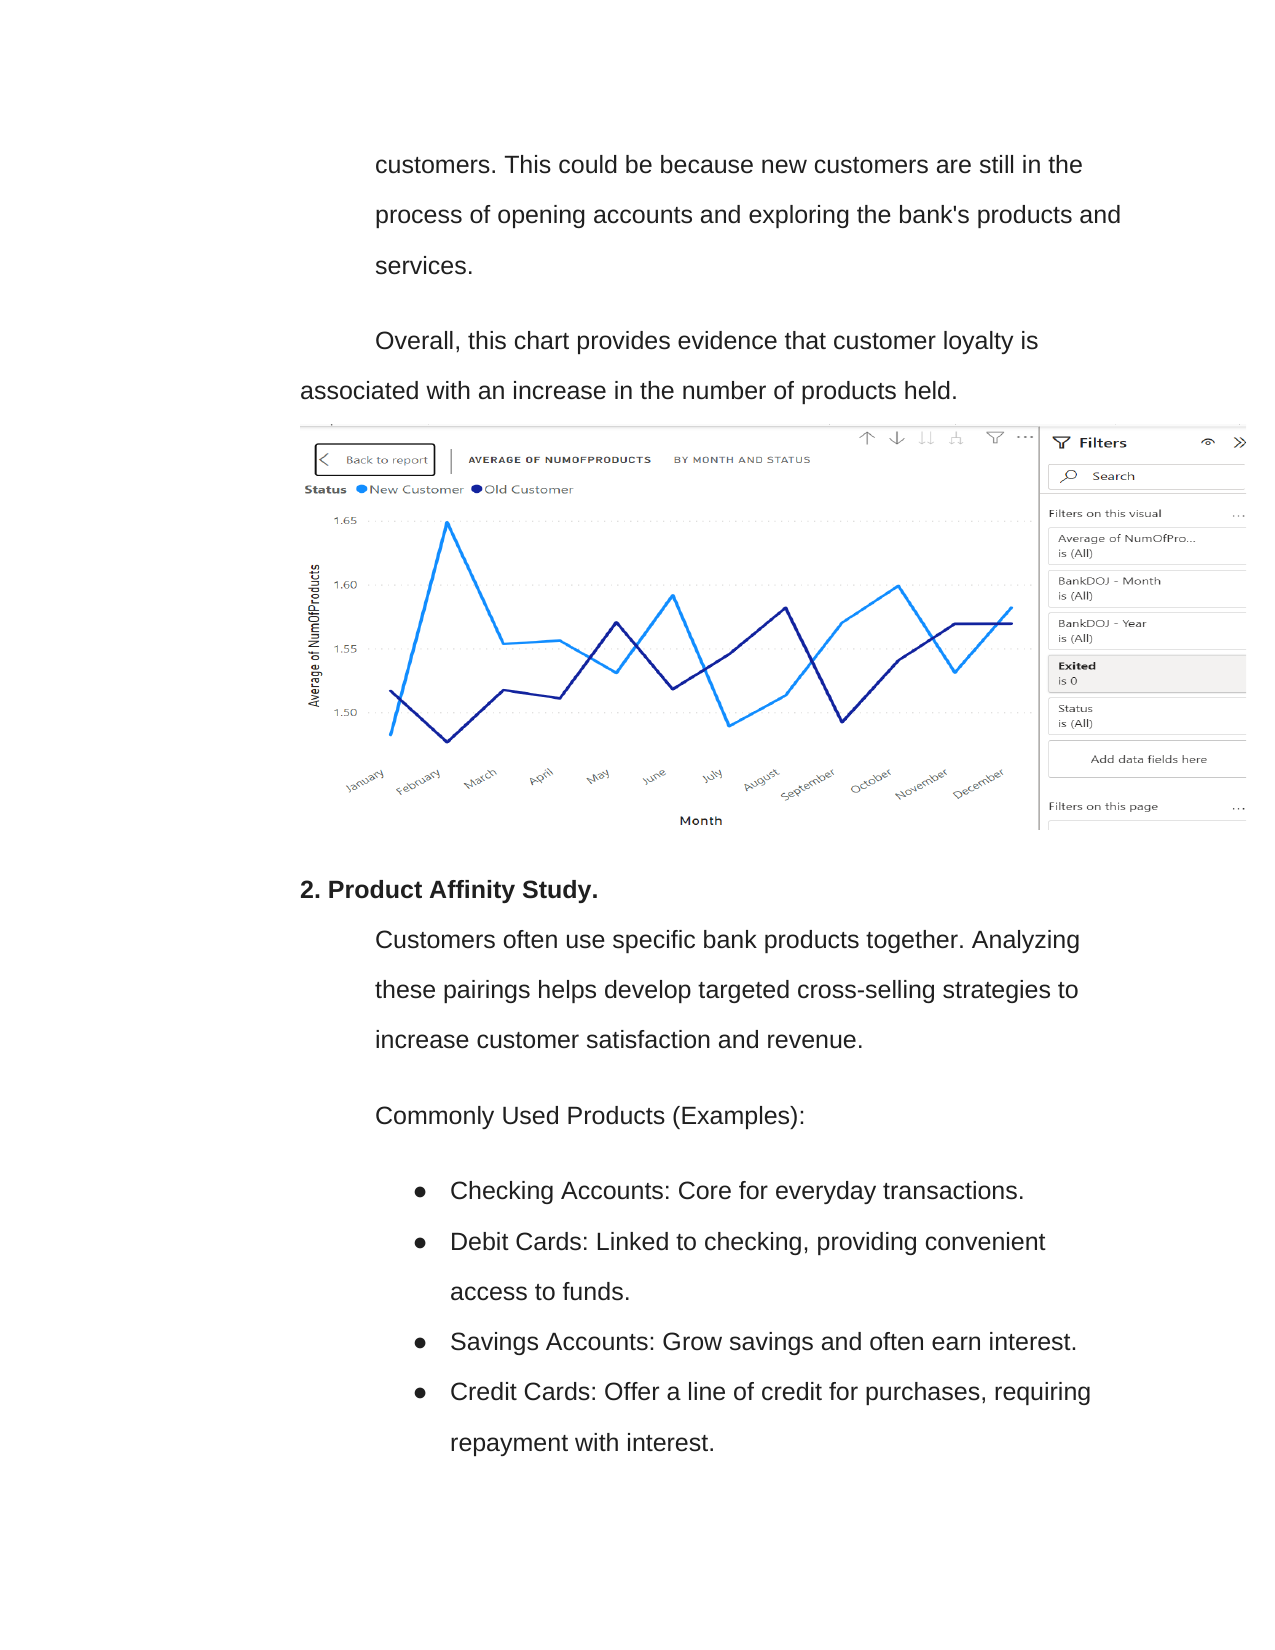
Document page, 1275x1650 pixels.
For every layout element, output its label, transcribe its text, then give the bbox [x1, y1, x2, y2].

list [337, 150, 1125, 279]
picture [300, 424, 1247, 830]
list Debit Cards: Linked to checking, providing convenient access to funds. [412, 1226, 1125, 1306]
text 2. Product Affinity Study. Customers often use specific bank products together. Analyzing these pairings helps develop targeted cross-selling strategies to increase customer satisfaction and revenue. [300, 874, 1125, 1054]
list Savings Accounts: Grow savings and often earn interest. [412, 1327, 1125, 1356]
list Checking Accounts: Core for everyday transactions. [412, 1176, 1125, 1205]
text Commonly Used Products (Examples): [375, 1101, 1125, 1129]
text Overall, this chart provides evidence that customer loyalty is associated with an increase in the number of products held. [300, 326, 1125, 424]
list Credit Cards: Offer a line of credit for purchases, requiring repayment with interest. [412, 1377, 1125, 1456]
